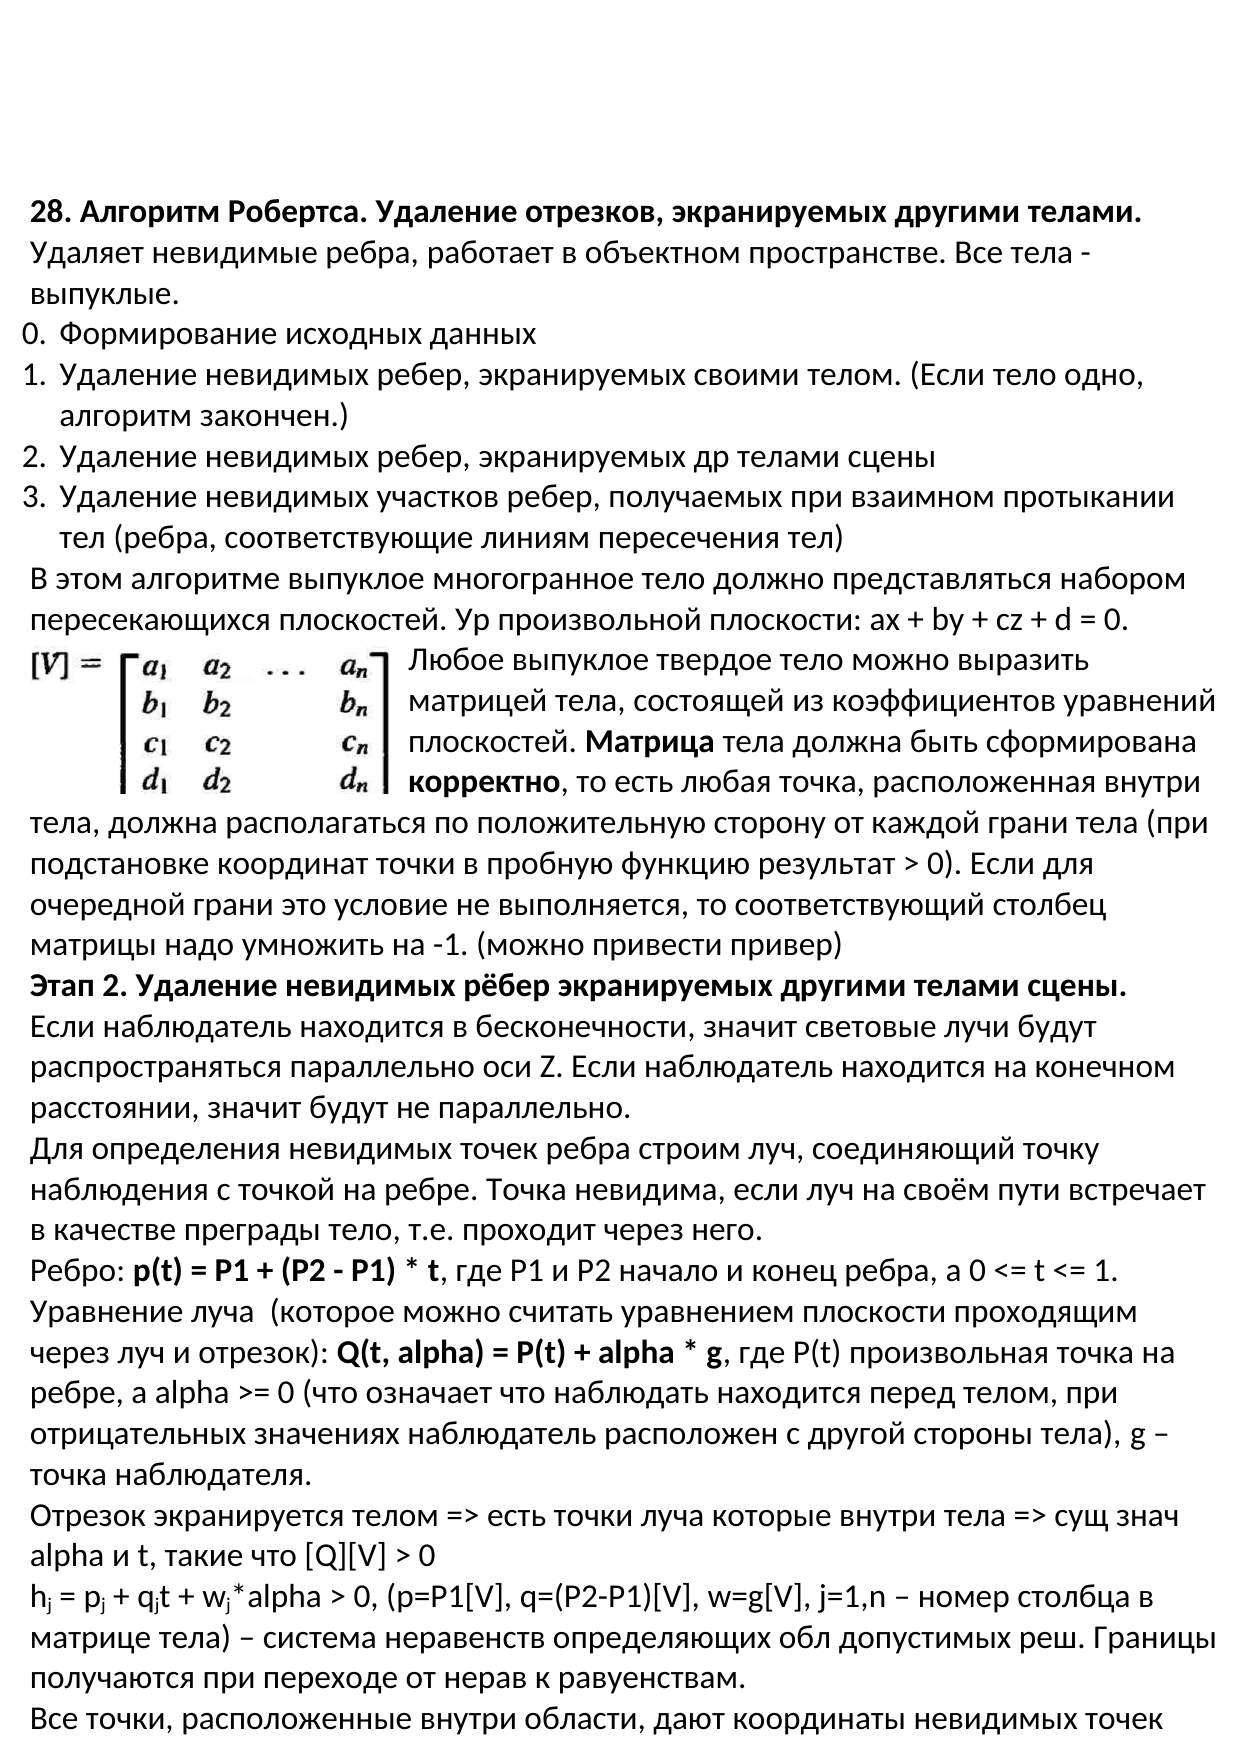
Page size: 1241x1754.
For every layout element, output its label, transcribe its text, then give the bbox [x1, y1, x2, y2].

list Удаление невидимых участков ребер, получаемых при взаимном протыкании тел (ребра, соответствующие линиям пересечения тел) [22, 516, 1226, 597]
text Если наблюдатель находится в бесконечности, значит световые лучи будут распространяться параллельно оси Z. Если наблюдатель находится на конечном расстоянии, значит будут не параллельно. [29, 1046, 1226, 1168]
picture [29, 687, 389, 834]
text В этом алгоритме выпуклое многогранное тело должно представляться набором пересекающихся плоскостей. Ур произвольной плоскости: ax + by + cz + d = 0. Любое выпуклое твердое тело можно выразить матрицей тела, состоящей из коэффициентов уравнений плоскостей. Матрица тела должна быть сформирована корректно, то есть любая точка, расположенная внутри тела, должна располагаться по положительную сторону от каждой грани тела (при подстановке координат точки в пробную функцию результат > 0). Если для очередной грани это условие не выполняется, то соответствующий столбец матрицы надо умножить на -1. (можно привести привер) [29, 597, 1226, 1005]
list Удаление невидимых ребер, экранируемых своими телом. (Если тело одно, алгоритм закончен.) [22, 394, 1226, 475]
list Удаление невидимых ребер, экранируемых др телами сцены [22, 475, 1226, 516]
text Отрезок экранируется телом => есть точки луча которые внутри тела => сущ знач alpha и t, такие что [Q][V] > 0 [29, 1534, 1226, 1616]
list Формирование исходных данных [22, 353, 1226, 394]
text hj = pj + qjt + wj*alpha > 0, (p=P1[V], q=(P2-P1)[V], w=g[V], j=1,n – номер столбца в матрице тела) – система неравенств определяющих обл допустимых реш. Границы получаются при переходе от нерав к равуенствам. [29, 1616, 1226, 1738]
subtitle 28. Алгоритм Робертса. Удаление отрезков, экранируемых другими телами. [29, 231, 1226, 272]
text Уравнение луча (которое можно считать уравнением плоскости проходящим через луч и отрезок): Q(t, alpha) = P(t) + alpha * g, где P(t) произвольная точка на ребре, а alpha >= 0 (что означает что наблюдать находится перед телом, при отрицательных значениях наблюдатель расположен с другой стороны тела), g – точка наблюдателя. [29, 1331, 1226, 1534]
text Для определения невидимых точек ребра строим луч, соединяющий точку наблюдения с точкой на ребре. Точка невидима, если луч на своём пути встречает в качестве преграды тело, т.е. проходит через него. [29, 1168, 1226, 1290]
text Этап 2. Удаление невидимых рёбер экранируемых другими телами сцены. [29, 1005, 1226, 1046]
text Ребро: p(t) = P1 + (P2 - P1) * t, где P1 и P2 начало и конец ребра, a 0 <= t <= 1. [29, 1290, 1226, 1331]
text Удаляет невидимые ребра, работает в объектном пространстве. Все тела -выпуклые. [29, 272, 1226, 353]
